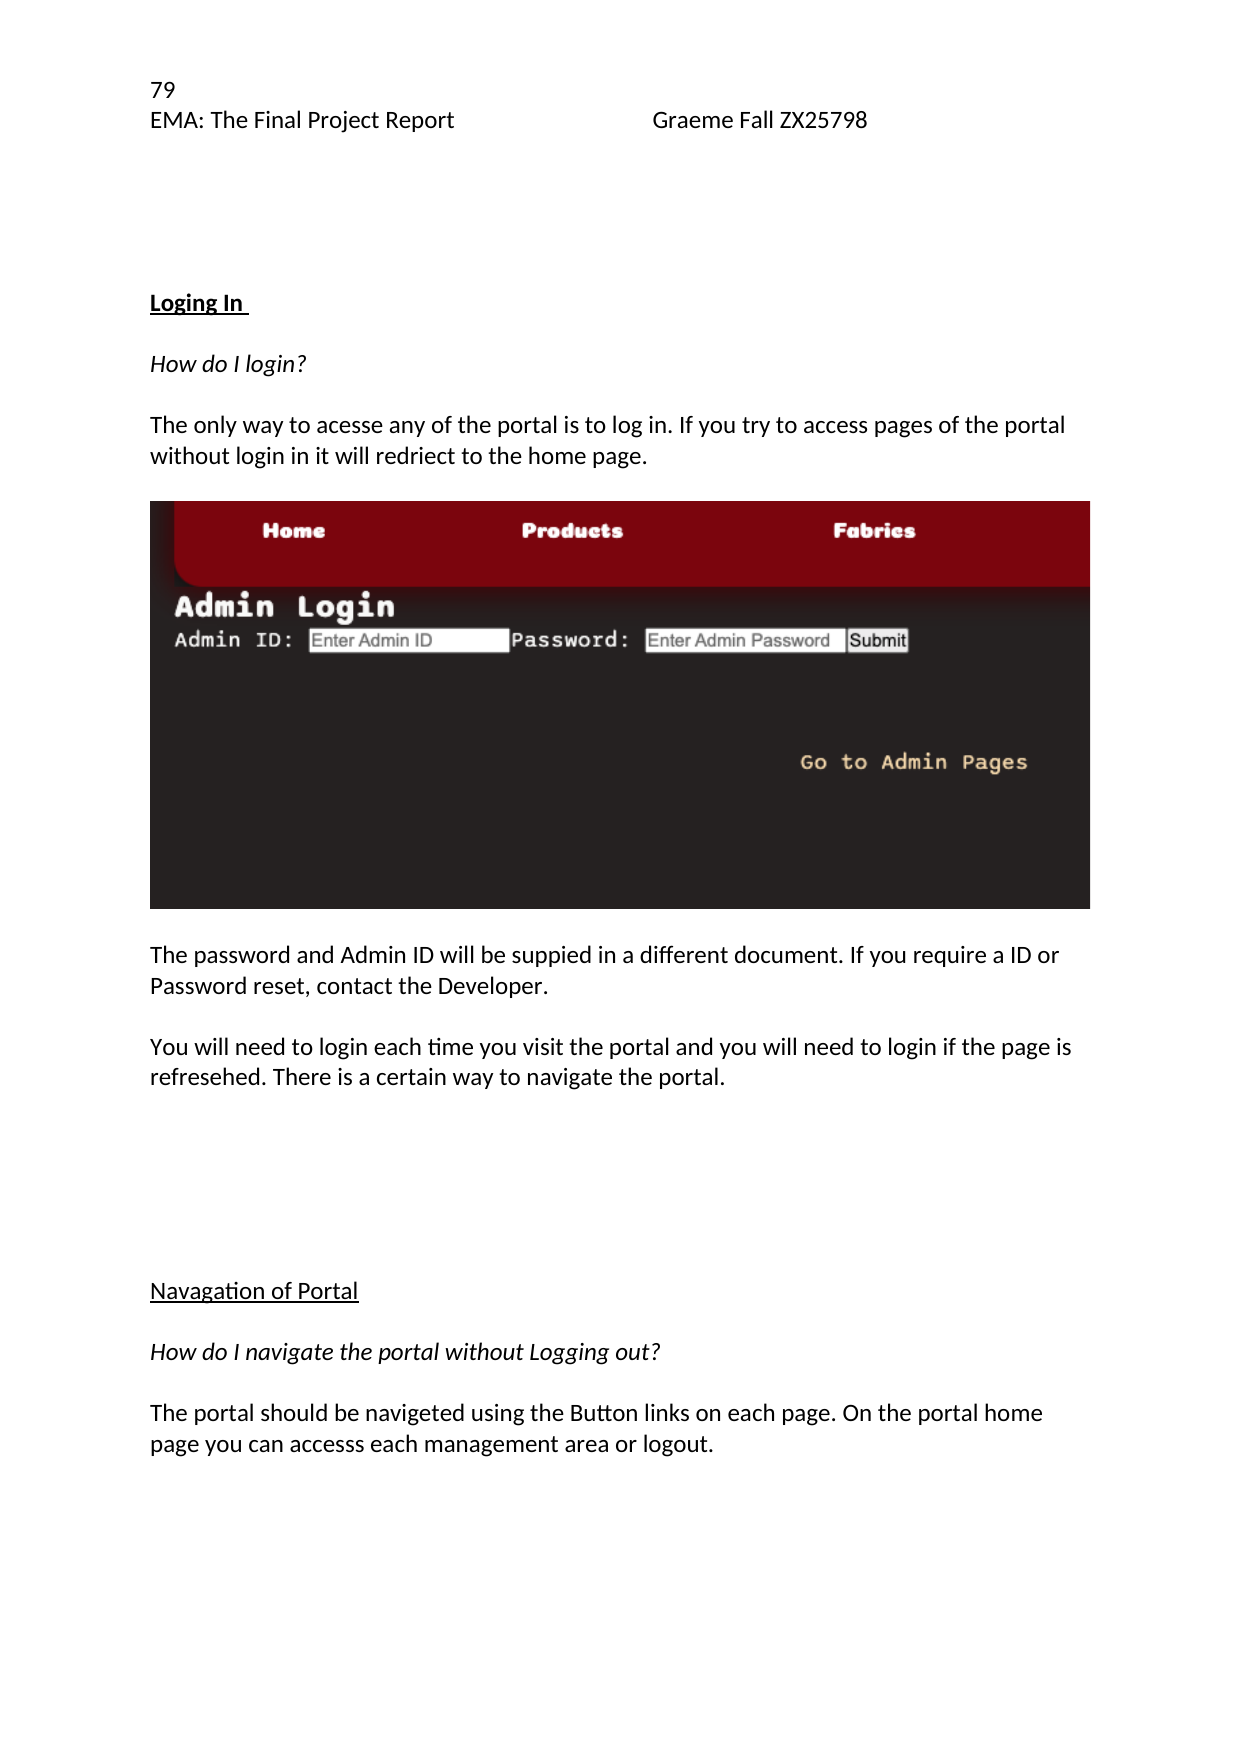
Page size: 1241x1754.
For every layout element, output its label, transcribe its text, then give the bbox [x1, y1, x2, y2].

text The only way to acesse any of the portal is to log in. If you try to access pages of the portal without login in it will redriect to the home page. [150, 409, 1090, 471]
text Navagation of Portal [150, 1275, 1090, 1306]
text Loging In [150, 287, 1090, 318]
text How do I navigate the portal without Logging out? [150, 1336, 1090, 1367]
text The portal should be navigeted using the Button links on each page. On the portal home page you can accesss each management area or logout. [150, 1397, 1090, 1458]
text You will need to login each time you visit the portal and you will need to login if the page is refresehed. There is a certain way to navigate the portal. [150, 1031, 1090, 1092]
text How do I login? [150, 348, 1090, 379]
text The password and Admin ID will be suppied in a different document. If you require a ID or Password reset, contact the Developer. [150, 939, 1090, 1000]
picture [150, 501, 1091, 909]
